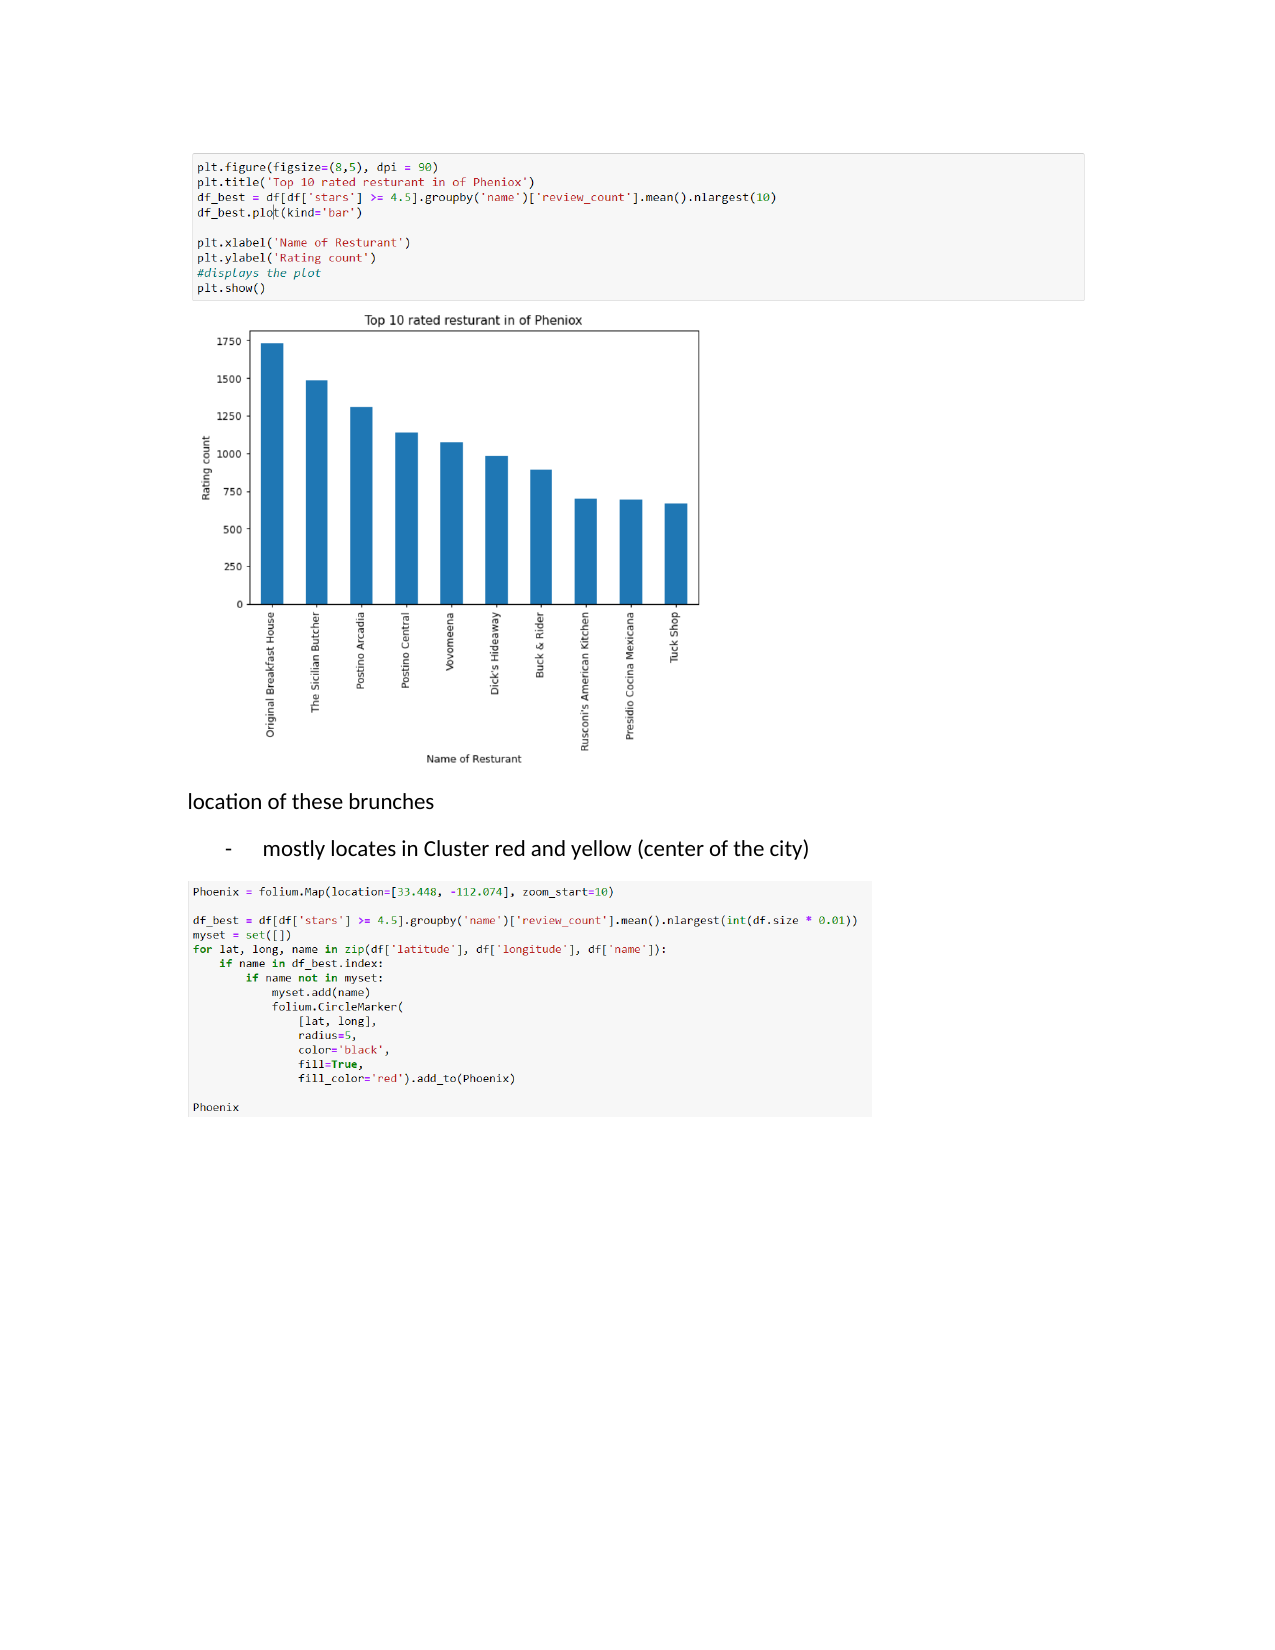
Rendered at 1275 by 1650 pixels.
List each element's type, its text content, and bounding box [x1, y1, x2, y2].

picture [187, 881, 872, 1117]
picture [187, 150, 1088, 306]
list mostly locates in Cluster red and yellow (center of the city) [225, 834, 1087, 862]
text location of these brunches [187, 787, 1087, 815]
picture [187, 307, 766, 769]
